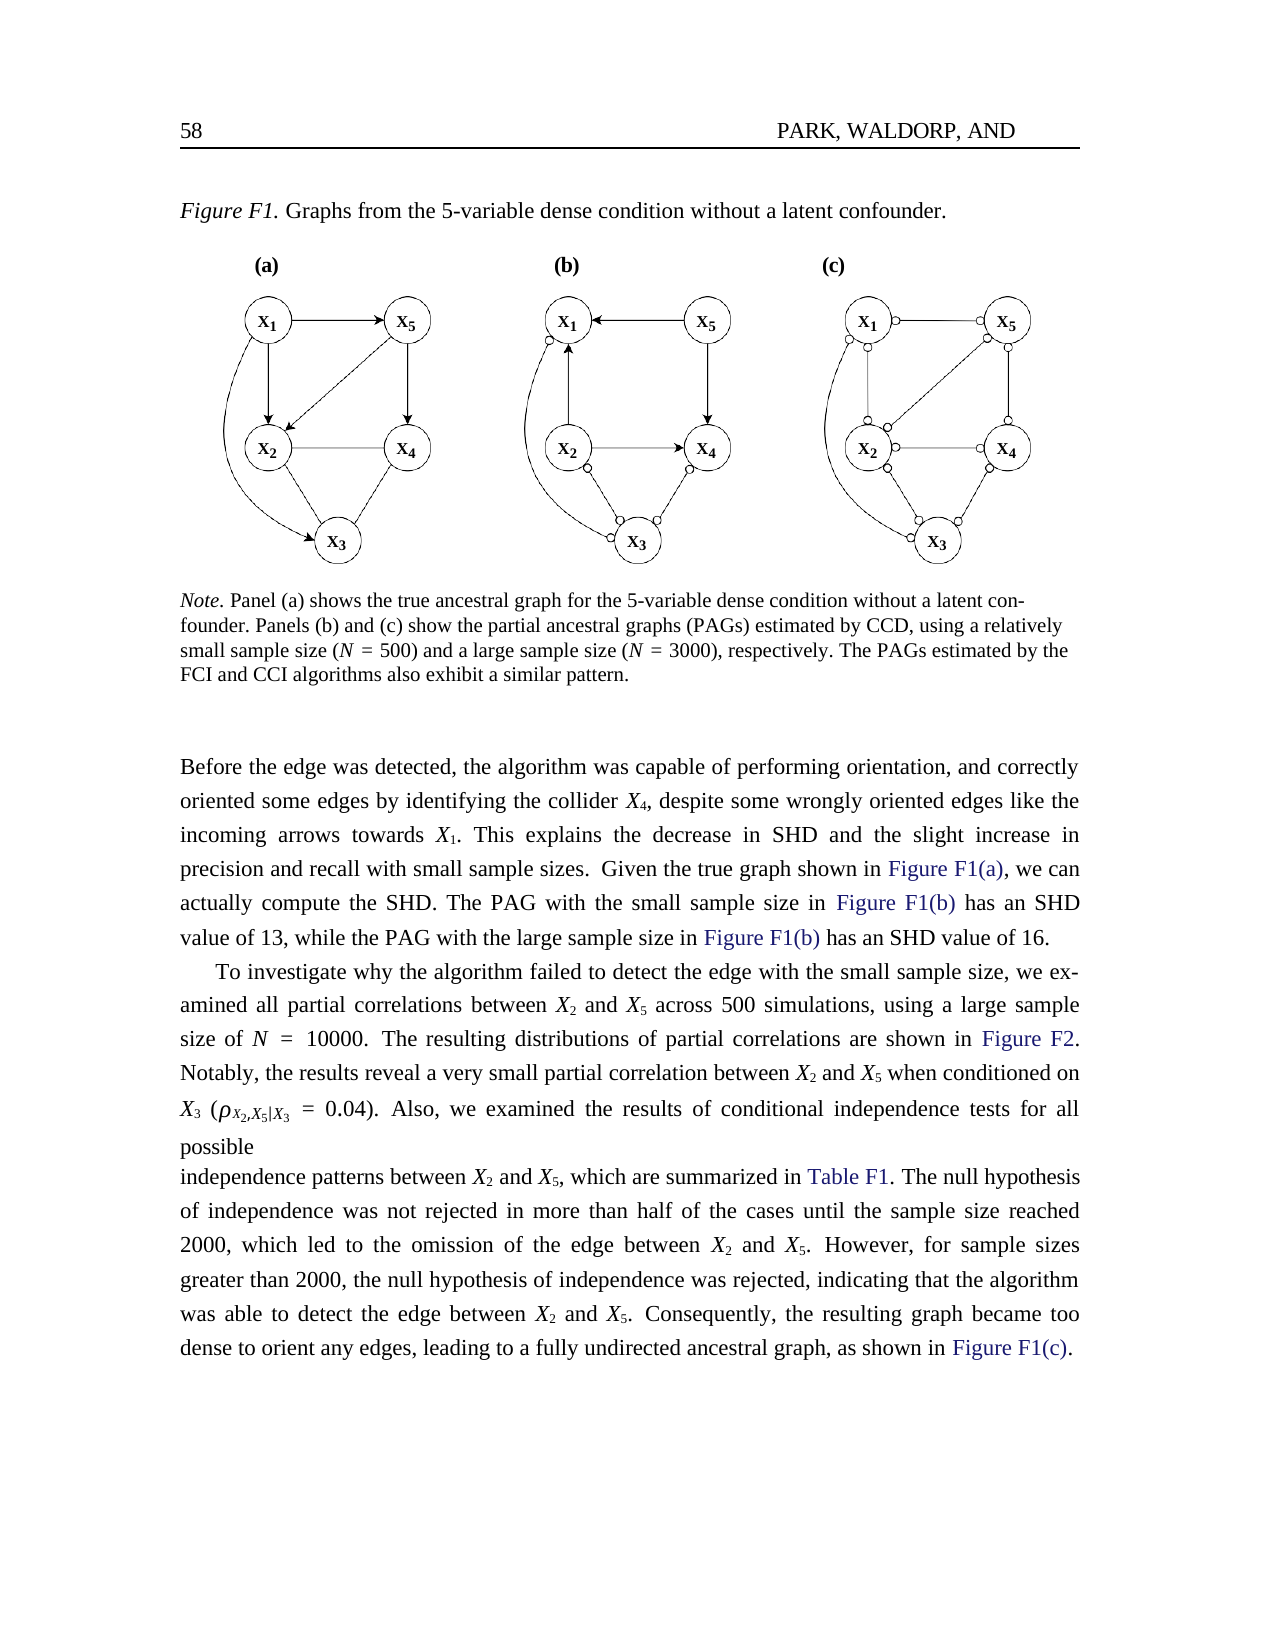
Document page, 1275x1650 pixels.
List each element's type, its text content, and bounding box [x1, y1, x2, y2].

picture [223, 296, 431, 564]
picture [824, 296, 1031, 564]
text Figure F1. Graphs from the 5-variable dense condition without a latent confounder. [180, 197, 1135, 223]
text Before the edge was detected, the algorithm was capable of performing orientation, and correctly oriented some edges by identifying the collider X4, despite some wrongly oriented edges like the incoming arrows towards X1. This explains the decrease in SHD and the slight increase in precision and recall with small sample sizes. Given the true graph shown in Figure F1(a), we can actually compute the SHD. The PAG with the small sample size in Figure F1(b) has an SHD value of 13, while the PAG with the large sample size in Figure F1(b) has an SHD value of 16. [180, 753, 1080, 950]
text of independence was not rejected in more than half of the cases until the sample size reached 2000, which led to the omission of the edge between X2 and X5. However, for sample sizes greater than 2000, the null hypothesis of independence was rejected, indicating that the algorithm was able to detect the edge between X2 and X5. Consequently, the resulting graph became too dense to orient any edges, leading to a fully undirected ancestral graph, as shown in Figure F1(c). [180, 1197, 1080, 1360]
text (a) (b) (c) [254, 252, 1135, 277]
text To investigate why the algorithm failed to detect the edge with the small sample size, we ex- amined all partial correlations between X2 and X5 across 500 simulations, using a large sample size of N = 10000. The resulting distributions of partial correlations are shown in Figure F2. Notably, the results reveal a very small partial correlation between X2 and X5 when conditioned on X3 (X2,X5|X3 = 0.04). Also, we examined the results of conditional independence tests for all possible [180, 958, 1080, 1159]
picture [524, 296, 731, 564]
text independence patterns between X2 and X5, which are summarized in Table F1. The null hypothesis [180, 1166, 1135, 1189]
text Note. Panel (a) shows the true ancestral graph for the 5-variable dense condition without a latent con- founder. Panels (b) and (c) show the partial ancestral graphs (PAGs) estimated by CCD, using a relatively small sample size (N = 500) and a large sample size (N = 3000), respectively. The PAGs estimated by the FCI and CCI algorithms also exhibit a similar pattern. [180, 588, 1079, 686]
